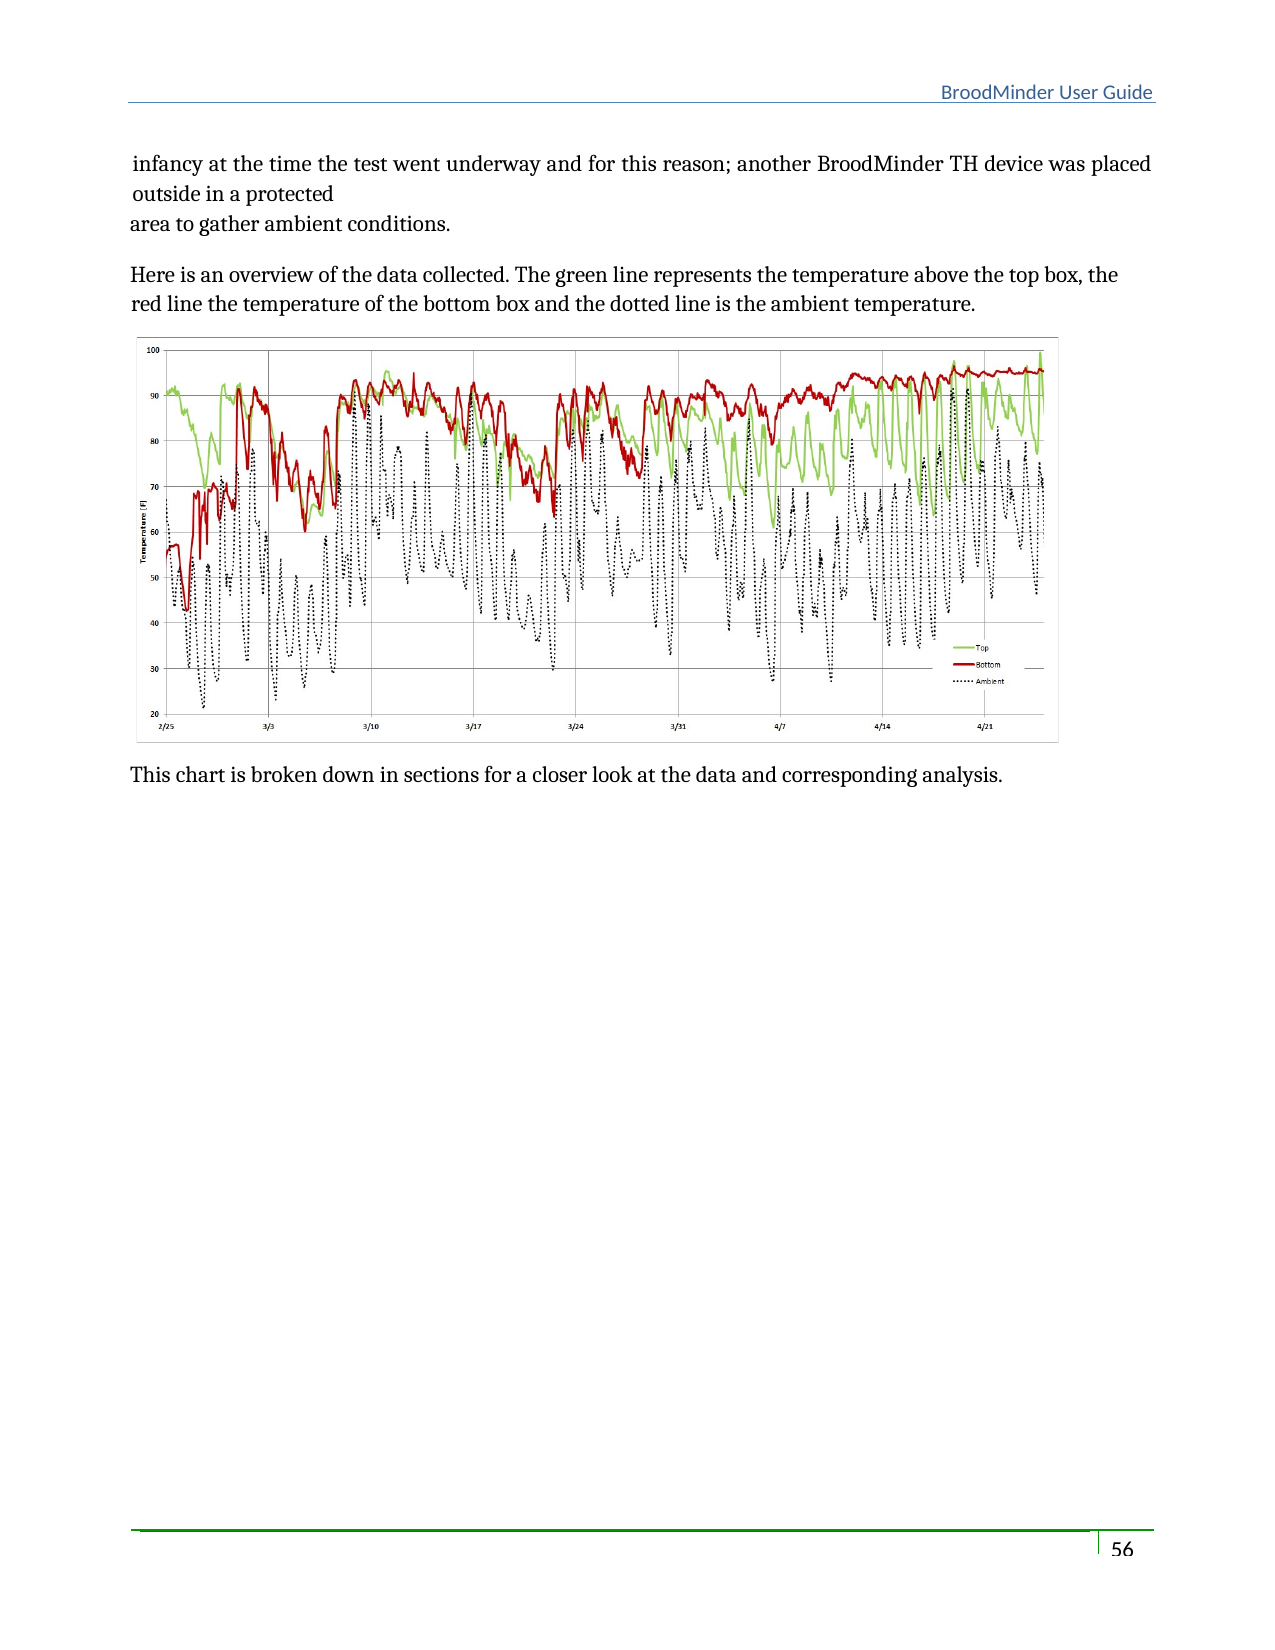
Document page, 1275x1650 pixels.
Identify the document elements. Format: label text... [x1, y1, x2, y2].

picture [136, 337, 1059, 743]
text This chart is broken down in sections for a closer look at the data and corresponding analysis. [130, 762, 1154, 788]
text Here is an overview of the data collected. The green line represents the temperature above the top box, the red line the temperature of the bottom box and the dotted line is the ambient temperature. [130, 262, 1154, 318]
text area to gather ambient conditions. [130, 211, 1154, 237]
